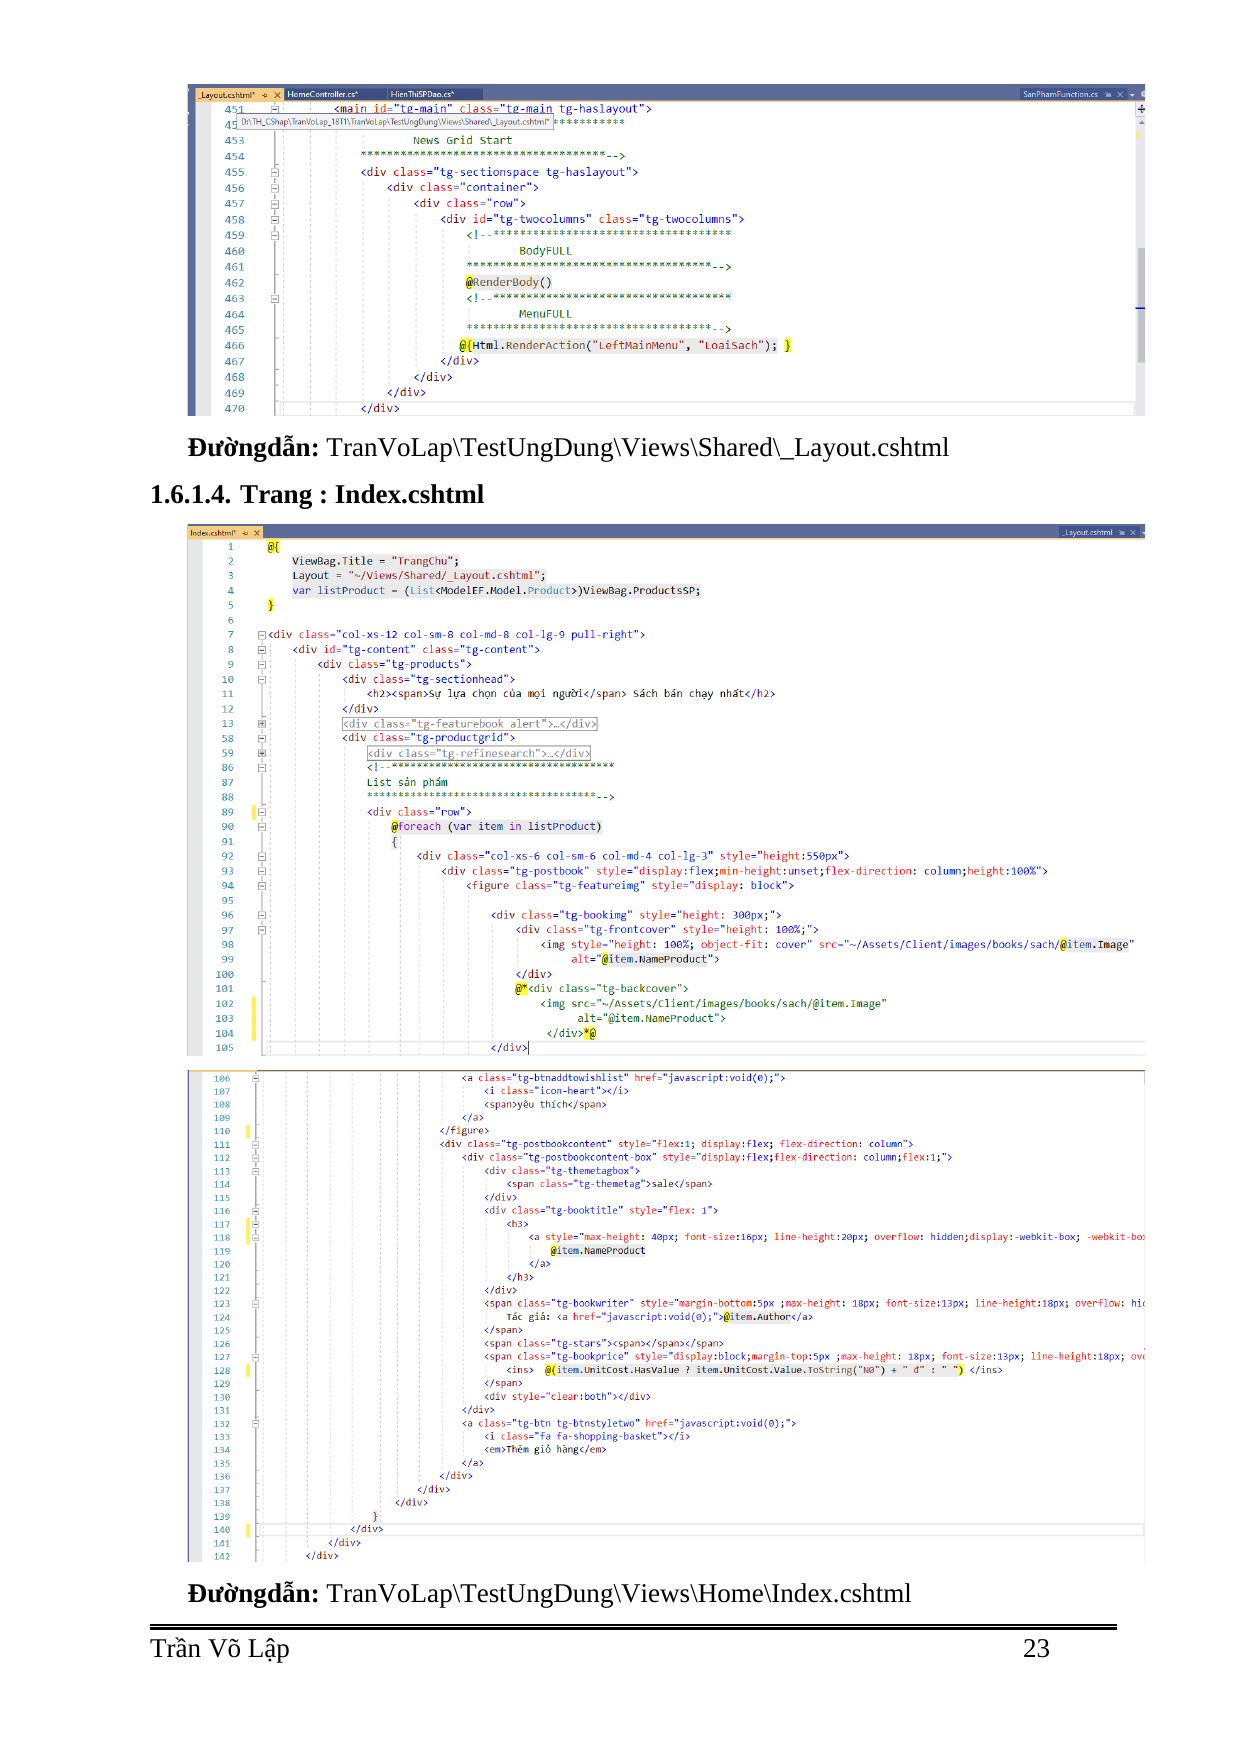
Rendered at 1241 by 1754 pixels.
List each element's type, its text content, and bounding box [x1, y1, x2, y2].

text Đườngdẫn: TranVoLap\TestUngDung\Views\Shared\_Layout.cshtml [150, 431, 1107, 462]
picture [187, 84, 1146, 416]
text Đườngdẫn: TranVoLap\TestUngDung\Views\Home\Index.cshtml [150, 1577, 1107, 1608]
picture [187, 1070, 1146, 1562]
picture [187, 524, 1146, 1056]
subtitle Trang : Index.cshtml [150, 478, 1107, 509]
